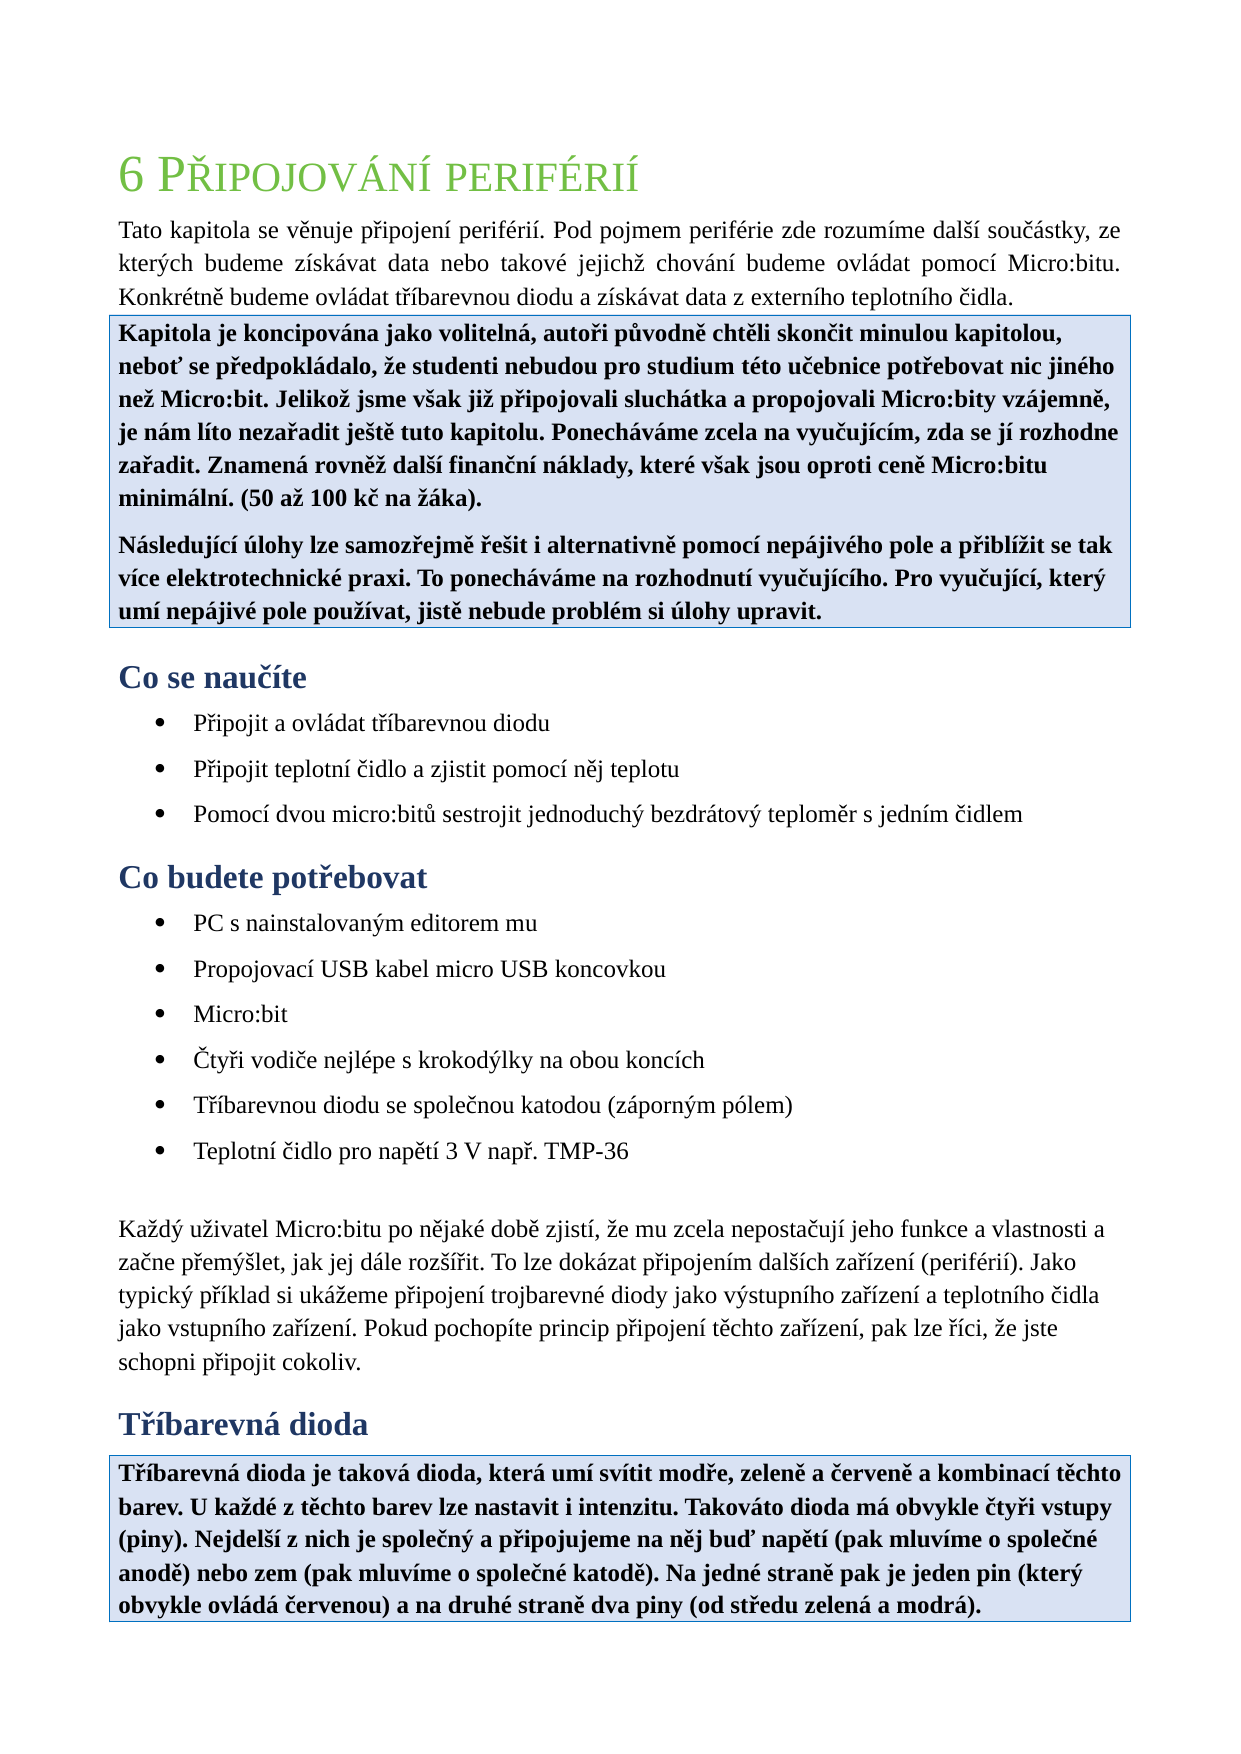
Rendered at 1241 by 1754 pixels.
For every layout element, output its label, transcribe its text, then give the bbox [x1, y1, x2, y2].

list Tato kapitola se věnuje připojení periférií. Pod pojmem periférie zde rozumíme další součástky, ze kterých budeme získávat data nebo takové jejichž chování budeme ovládat pomocí Micro:bitu. Konkrétně budeme ovládat tříbarevnou diodu a získávat data z externího teplotního čidla. [118, 216, 1122, 310]
list Připojit teplotní čidlo a zjistit pomocí něj teplotu [156, 754, 1122, 783]
list Čtyři vodiče nejlépe s krokodýlky na obou koncích [156, 1045, 1122, 1074]
subtitle Co budete potřebovat [118, 857, 1122, 896]
text Následující úlohy lze samozřejmě řešit i alternativně pomocí nepájivého pole a přiblížit se tak více elektrotechnické praxi. To ponecháváme na rozhodnutí vyučujícího. Pro vyučující, který umí nepájivé pole používat, jistě nebude problém si úlohy upravit. [110, 527, 1130, 627]
list Připojit a ovládat tříbarevnou diodu [156, 708, 1122, 737]
text Tříbarevná dioda je taková dioda, která umí svítit modře, zeleně a červeně a kombinací těchto barev. U každé z těchto barev lze nastavit i intenzitu. Takováto dioda má obvykle čtyři vstupy (piny). Nejdelší z nich je společný a připojujeme na něj buď napětí (pak mluvíme o společné anodě) nebo zem (pak mluvíme o společné katodě). Na jedné straně pak je jeden pin (který obvykle ovládá červenou) a na druhé straně dva piny (od středu zelená a modrá). [110, 1456, 1130, 1621]
subtitle 6 Připojování periférií [118, 143, 1122, 203]
list Tříbarevnou diodu se společnou katodou (záporným pólem) [156, 1090, 1122, 1119]
text Kapitola je koncipována jako volitelná, autoři původně chtěli skončit minulou kapitolou, neboť se předpokládalo, že studenti nebudou pro studium této učebnice potřebovat nic jiného než Micro:bit. Jelikož jsme však již připojovali sluchátka a propojovali Micro:bity vzájemně, je nám líto nezařadit ještě tuto kapitolu. Ponecháváme zcela na vyučujícím, zda se jí rozhodne zařadit. Znamená rovněž další finanční náklady, které však jsou oproti ceně Micro:bitu minimální. (50 až 100 kč na žáka). [110, 316, 1130, 512]
list Pomocí dvou micro:bitů sestrojit jednoduchý bezdrátový teploměr s jedním čidlem [156, 799, 1122, 828]
list Teplotní čidlo pro napětí 3 V např. TMP-36 [156, 1136, 1122, 1165]
list Micro:bit [156, 999, 1122, 1028]
list PC s nainstalovaným editorem mu [156, 908, 1122, 937]
subtitle Tříbarevná dioda [118, 1404, 1122, 1443]
subtitle Co se naučíte [118, 658, 1122, 696]
text Každý uživatel Micro:bitu po nějaké době zjistí, že mu zcela nepostačují jeho funkce a vlastnosti a začne přemýšlet, jak jej dále rozšířit. To lze dokázat připojením dalších zařízení (periférií). Jako typický příklad si ukážeme připojení trojbarevné diody jako výstupního zařízení a teplotního čidla jako vstupního zařízení. Pokud pochopíte princip připojení těchto zařízení, pak lze říci, že jste schopni připojit cokoliv. [118, 1214, 1122, 1375]
list Propojovací USB kabel micro USB koncovkou [156, 954, 1122, 983]
